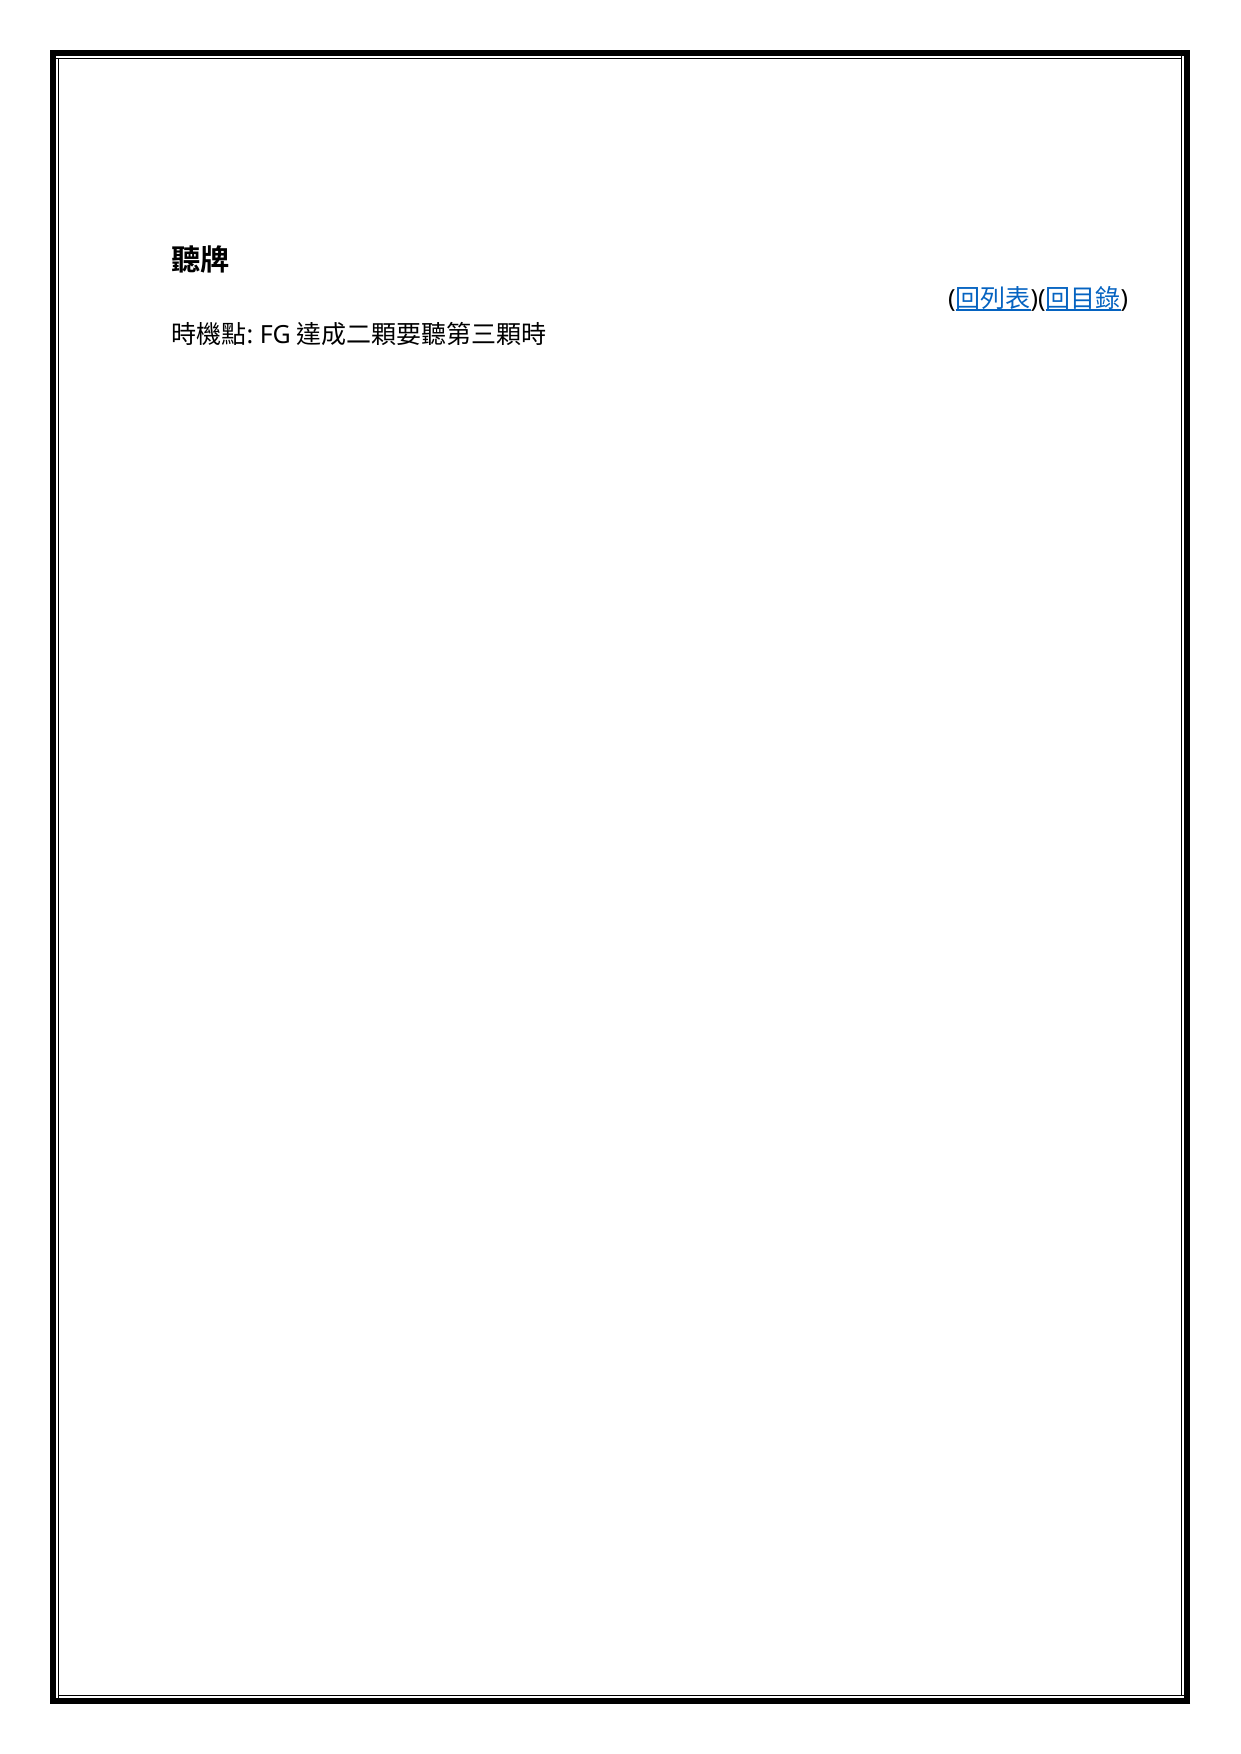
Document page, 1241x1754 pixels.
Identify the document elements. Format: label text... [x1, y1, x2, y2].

text 聽牌 [171, 236, 1128, 278]
text (回列表)(回目錄) [171, 278, 1128, 314]
text 時機點: FG達成二顆要聽第三顆時 [171, 314, 1128, 351]
